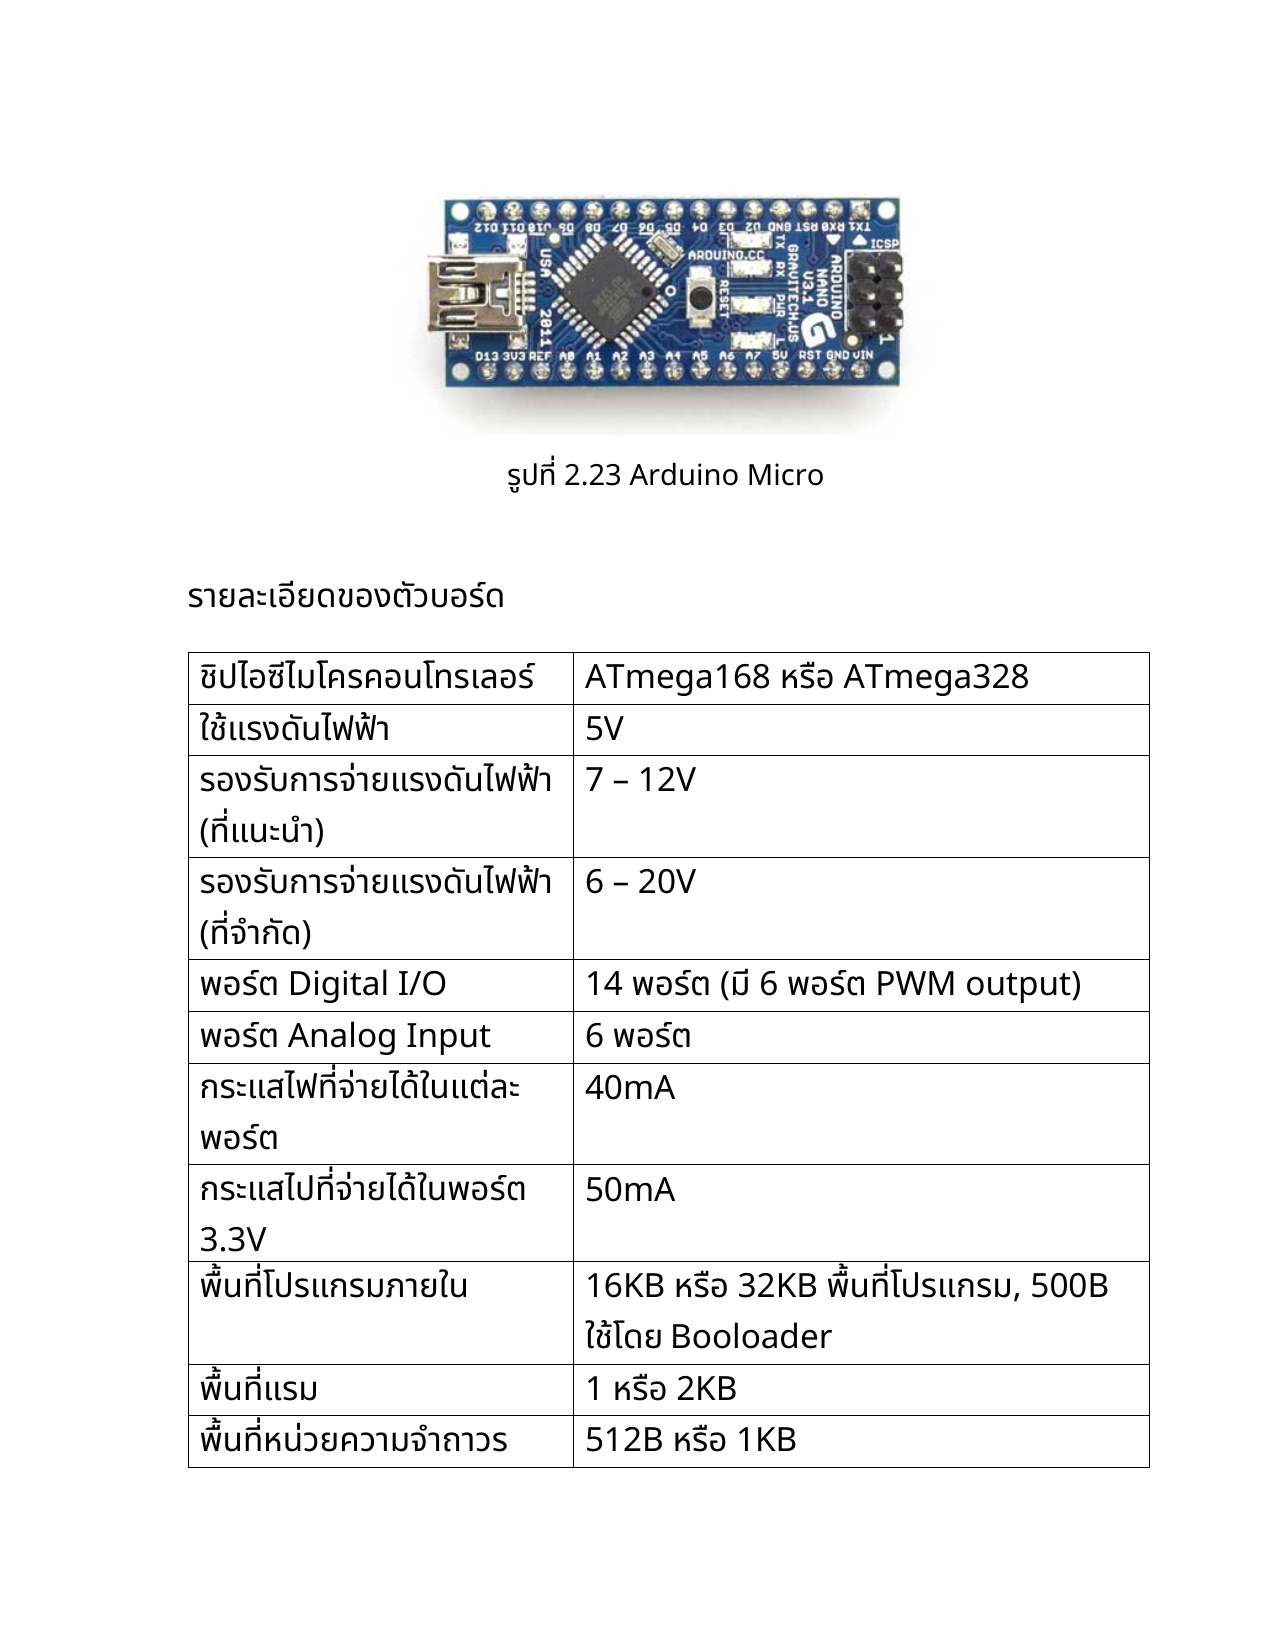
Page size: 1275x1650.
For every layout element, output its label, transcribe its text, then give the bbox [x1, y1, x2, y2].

table_cell กระแสไฟที่จ่ายได้ในแต่ละพอร์ต [189, 1064, 573, 1164]
table_cell ใช้แรงดันไฟฟ้า [189, 705, 573, 755]
table_cell 16KB หรือ 32KB พื้นที่โปรแกรม, 500B ใช้โดยBooloader [574, 1262, 1149, 1363]
table_cell พื้นที่โปรแกรมภายใน [189, 1262, 573, 1363]
table_cell 7 – 12V [574, 756, 1149, 857]
table_header ชิปไอซีไมโครคอนโทรเลอร์ [189, 653, 573, 703]
table_cell รองรับการจ่ายแรงดันไฟฟ้า (ที่แนะนำ) [189, 756, 573, 857]
table_cell 512B หรือ 1KB [574, 1416, 1149, 1467]
table_cell 6 – 20V [574, 858, 1149, 959]
table_cell 40mA [574, 1064, 1149, 1164]
table_cell 5V [574, 705, 1149, 755]
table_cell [189, 1416, 573, 1467]
table_cell 14 พอร์ต (มี 6 พอร์ต PWM output) [574, 960, 1149, 1011]
text รายละเอียดของตัวบอร์ด [187, 572, 1144, 623]
table_cell พอร์ต Digital I/O [189, 960, 573, 1011]
table_header ATmega168 หรือ ATmega328 [574, 653, 1149, 703]
table_cell 50mA [574, 1165, 1149, 1261]
table_cell พอร์ต Analog Input [189, 1012, 573, 1062]
table_cell กระแสไปที่จ่ายได้ในพอร์ต 3.3V [189, 1165, 573, 1261]
text รูปที่ 2.23 Arduino Micro [187, 454, 1144, 498]
picture [388, 191, 943, 436]
table_cell 6 พอร์ต [574, 1012, 1149, 1062]
table_cell 1 หรือ 2KB [574, 1365, 1149, 1415]
table_cell พื้นที่แรม [189, 1365, 573, 1415]
table_cell รองรับการจ่ายแรงดันไฟฟ้า (ที่จำกัด) [189, 858, 573, 959]
